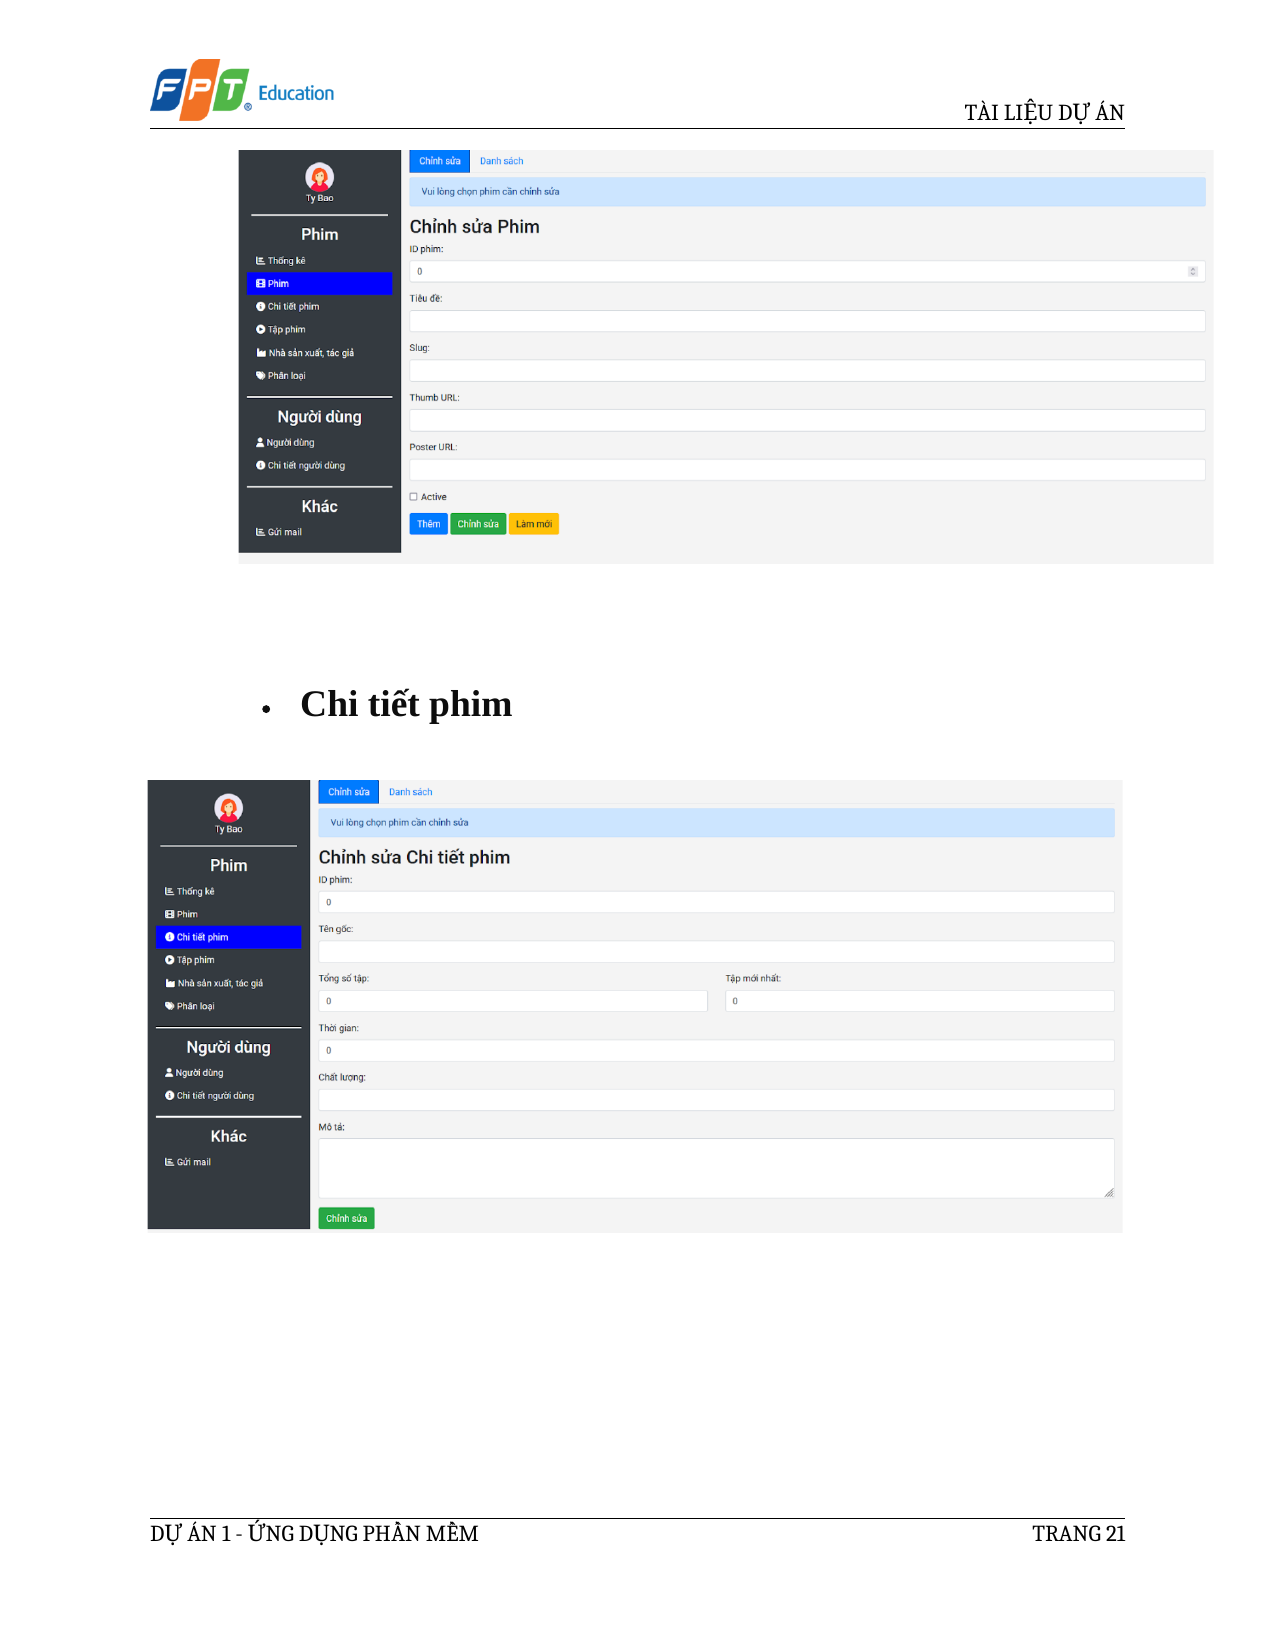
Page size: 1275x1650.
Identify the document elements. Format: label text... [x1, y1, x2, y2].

picture [147, 780, 1123, 1233]
picture [238, 150, 1214, 564]
list Chi tiết phim [262, 681, 1125, 724]
picture [150, 59, 336, 121]
